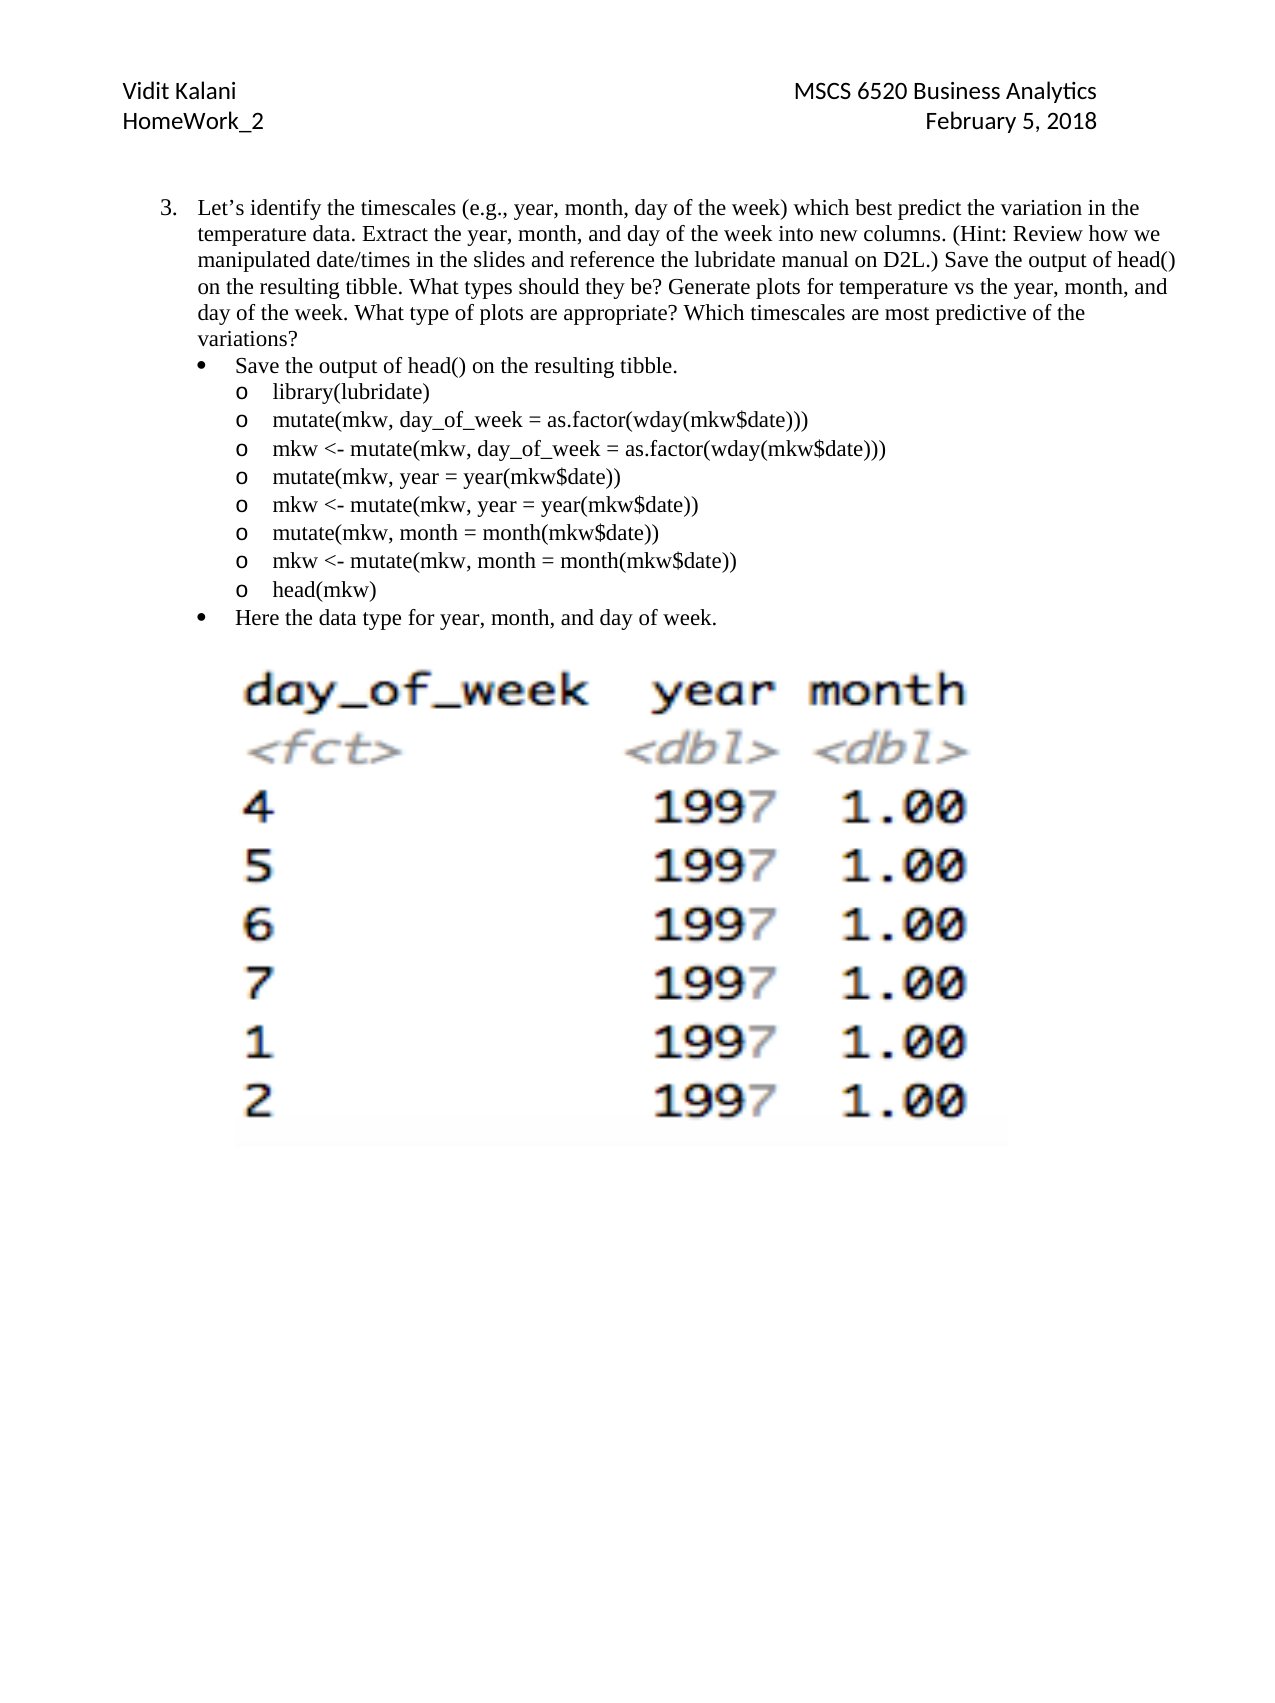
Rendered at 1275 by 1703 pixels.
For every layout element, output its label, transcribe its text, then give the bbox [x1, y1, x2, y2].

list mkw <- mutate(mkw, month = month(mkw$date)) [235, 548, 1192, 576]
list mutate(mkw, day_of_week = as.factor(wday(mkw$date))) [235, 406, 1192, 435]
list mutate(mkw, year = year(mkw$date)) [235, 463, 1192, 491]
picture [234, 656, 1009, 1147]
list mkw <- mutate(mkw, year = year(mkw$date)) [235, 491, 1192, 519]
list Here the data type for year, month, and day of week. [197, 604, 1192, 630]
list Let’s identify the timescales (e.g., year, month, day of the week) which best predict the variation in the temperature data. Extract the year, month, and day of the week into new columns. (Hint: Review how we manipulated date/times in the slides and reference the lubridate manual on D2L.) Save the output of head() on the resulting tibble. What types should they be? Generate plots for temperature vs the year, month, and day of the week. What type of plots are appropriate? Which timescales are most predictive of the variations? [160, 192, 1192, 352]
list library(lubridate) [235, 378, 1192, 406]
list head(mkw) [235, 576, 1192, 604]
list Save the output of head() on the resulting tibble. [197, 352, 1192, 378]
list mutate(mkw, month = month(mkw$date)) [235, 519, 1192, 548]
list mkw <- mutate(mkw, day_of_week = as.factor(wday(mkw$date))) [235, 435, 1192, 463]
